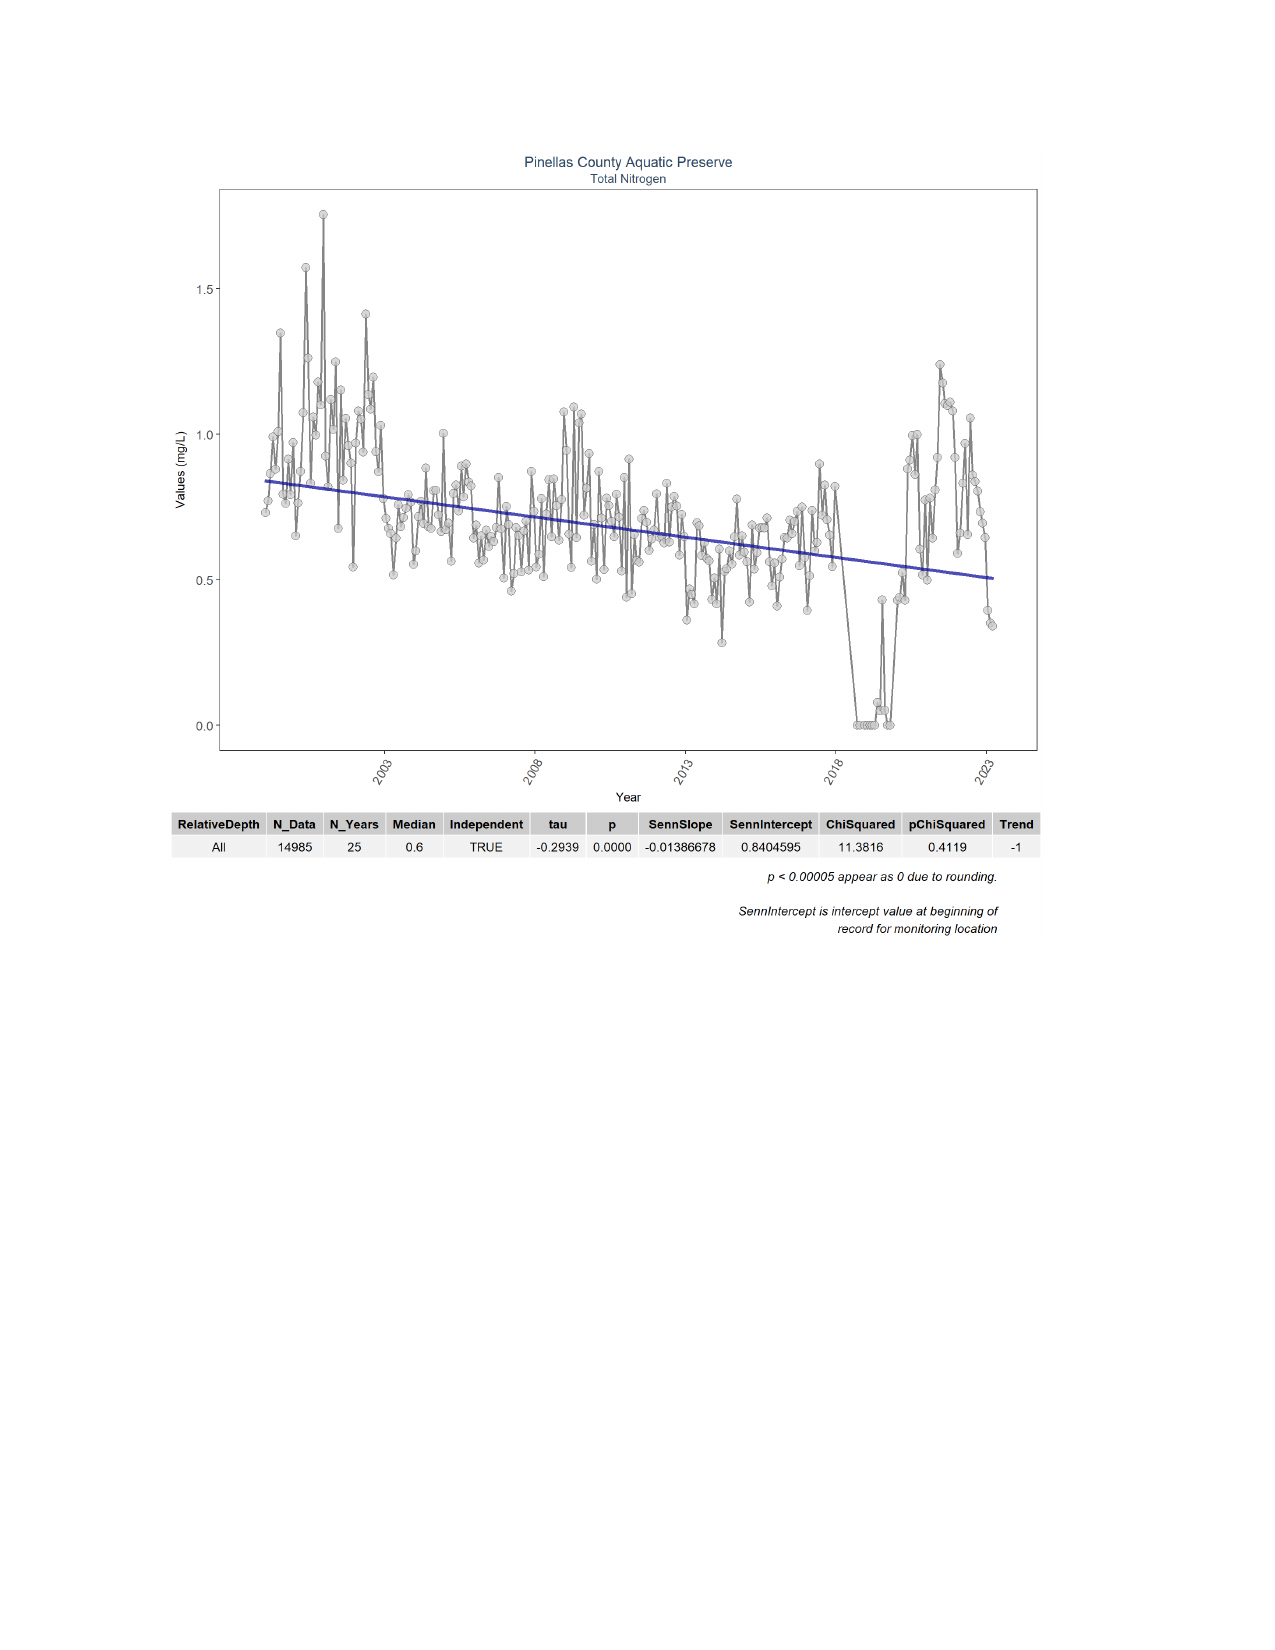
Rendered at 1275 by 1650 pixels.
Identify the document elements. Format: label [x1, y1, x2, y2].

picture [168, 150, 1044, 938]
